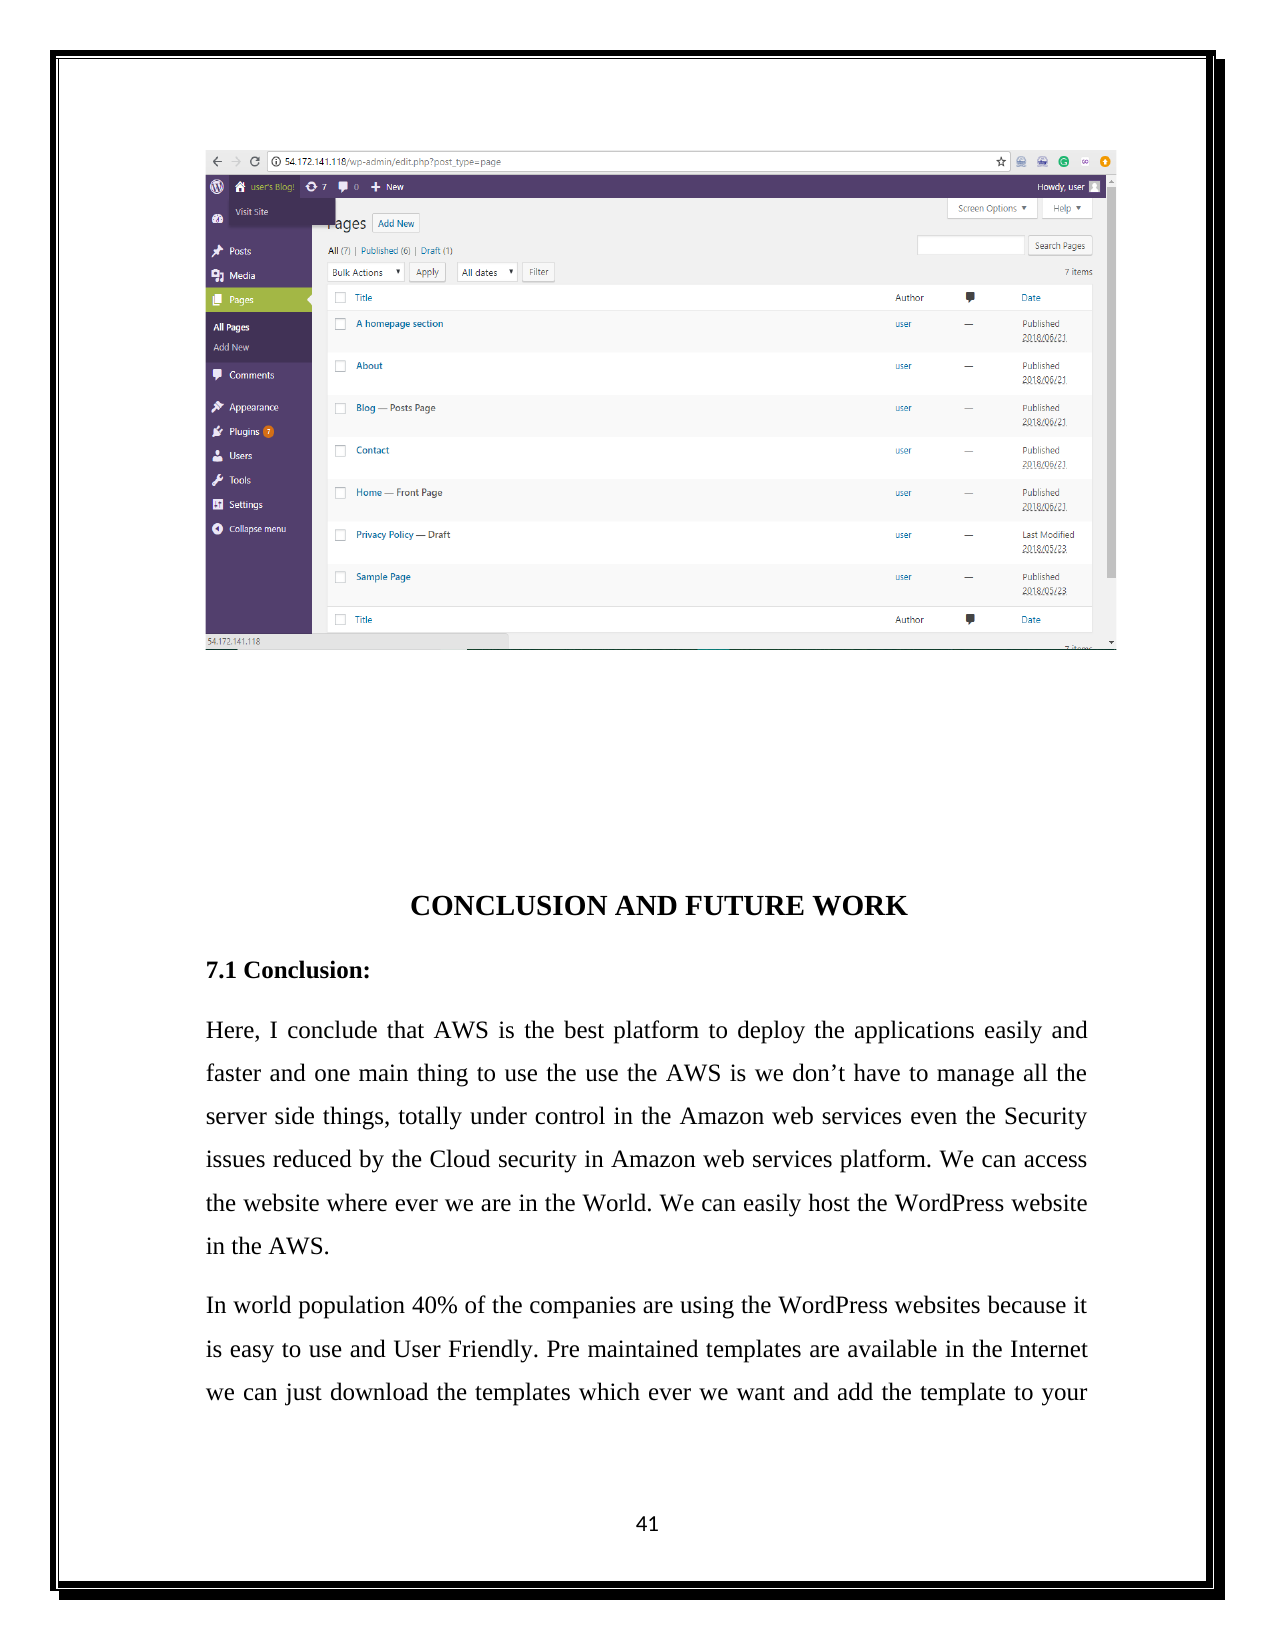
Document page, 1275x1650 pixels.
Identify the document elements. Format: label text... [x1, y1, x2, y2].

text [206, 1291, 1089, 1406]
text CONCLUSION AND FUTURE WORK [206, 888, 1089, 922]
text Here, I conclude that AWS is the best platform to deploy the applications easily and faster and one main thing to use the use the AWS is we don’t have to manage all the server side things, totally under control in the Amazon web services even the Security issues reduced by the Cloud security in Amazon web services platform. We can access the website where ever we are in the World. We can easily host the WordPress website in the AWS. [206, 1015, 1089, 1259]
picture [205, 150, 1117, 650]
text 7.1 Conclusion: [206, 955, 1089, 984]
